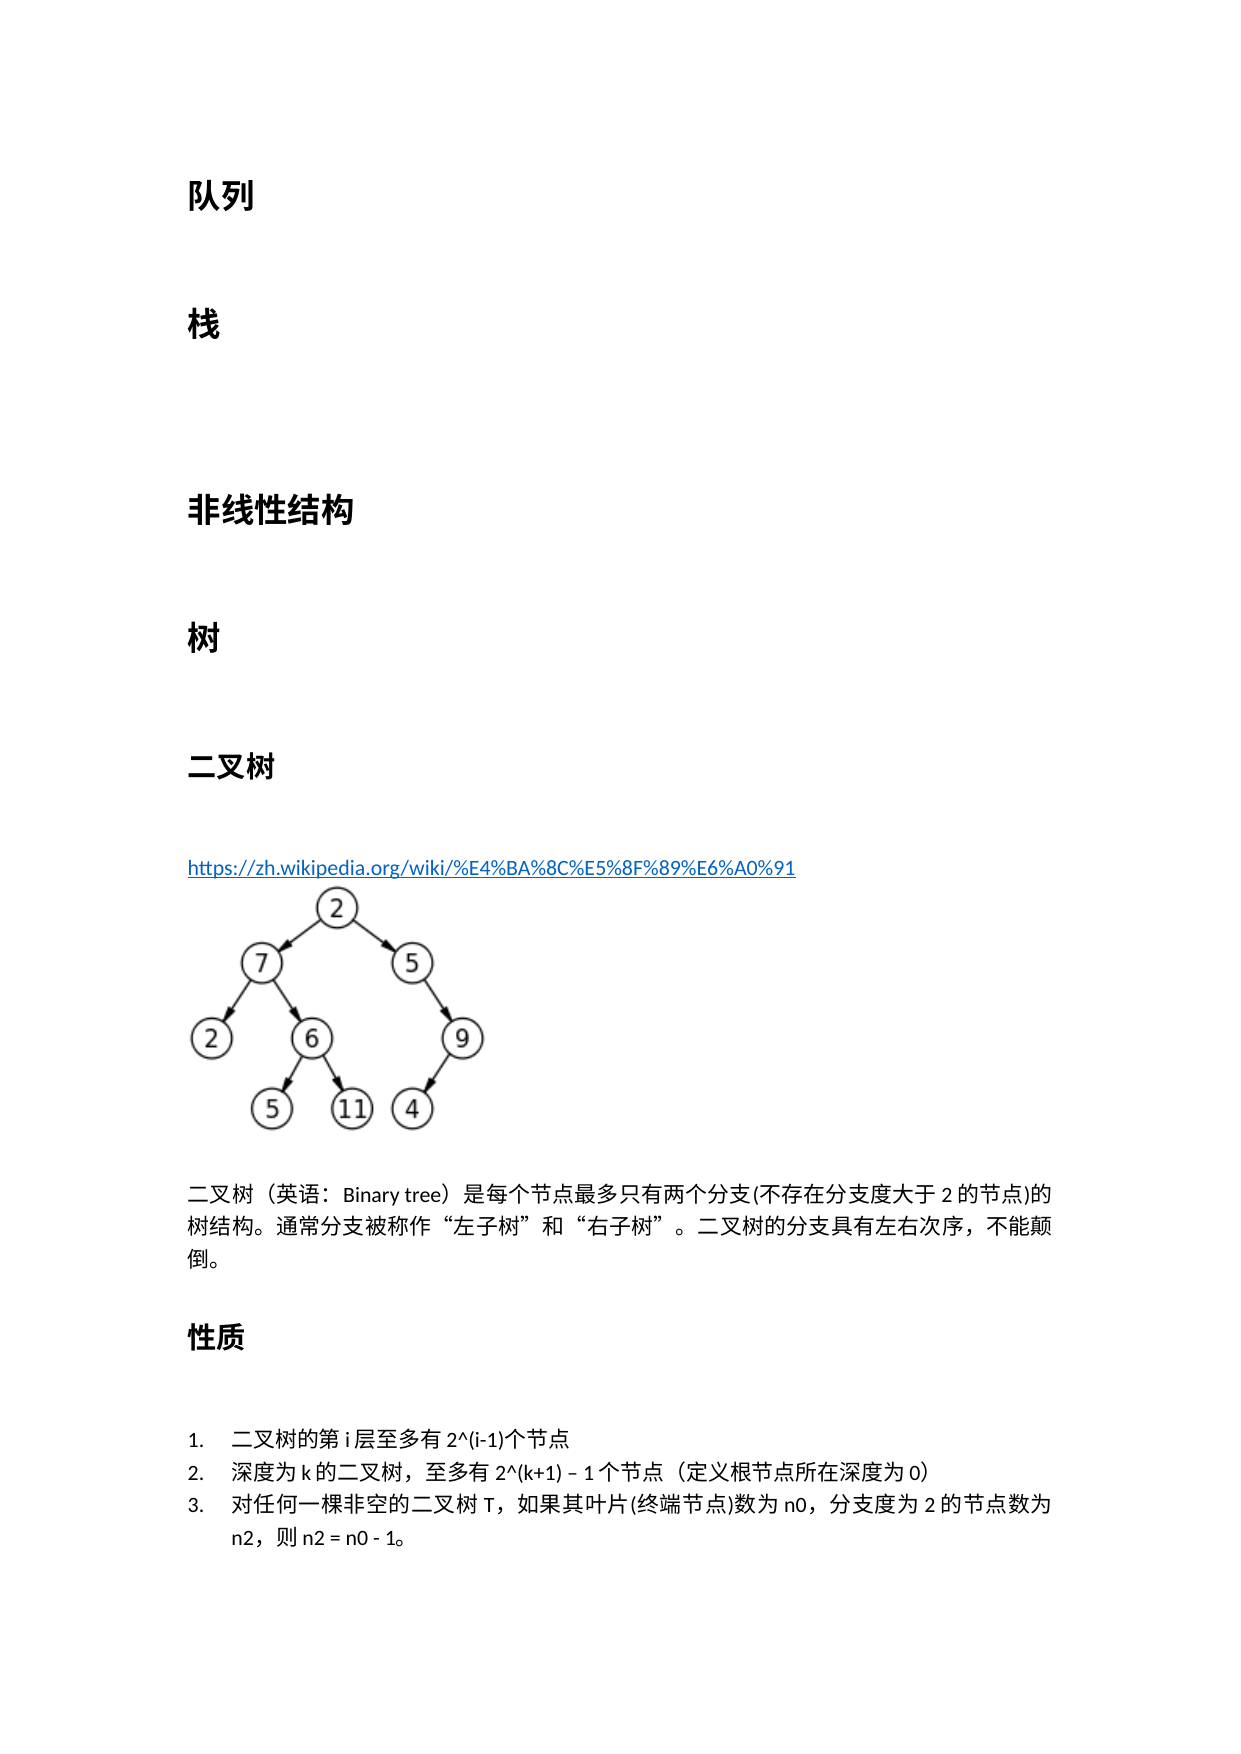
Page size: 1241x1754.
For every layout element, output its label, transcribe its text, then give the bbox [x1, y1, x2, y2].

list 二叉树的第i层至多有2^(i-1)个节点 [187, 1422, 1053, 1454]
text https://zh.wikipedia.org/wiki/%E4%BA%8C%E5%8F%89%E6%A0%91 [187, 851, 1053, 884]
list 深度为k的二叉树，至多有2^(k+1) – 1个节点（定义根节点所在深度为0） [187, 1454, 1053, 1487]
subtitle 树 [187, 603, 1053, 668]
text 二叉树（英语：Binary tree）是每个节点最多只有两个分支(不存在分支度大于2的节点)的树结构。通常分支被称作“左子树”和“右子树”。二叉树的分支具有左右次序，不能颠倒。 [187, 1176, 1053, 1274]
subtitle 栈 [187, 289, 1053, 354]
picture [187, 883, 488, 1134]
subtitle 非线性结构 [187, 476, 1053, 541]
subtitle 性质 [187, 1303, 1053, 1368]
subtitle 队列 [187, 162, 1053, 227]
subtitle 二叉树 [187, 732, 1053, 797]
list 对任何一棵非空的二叉树T，如果其叶片(终端节点)数为n0，分支度为2的节点数为n2，则n2 = n0 - 1。 [187, 1487, 1053, 1552]
